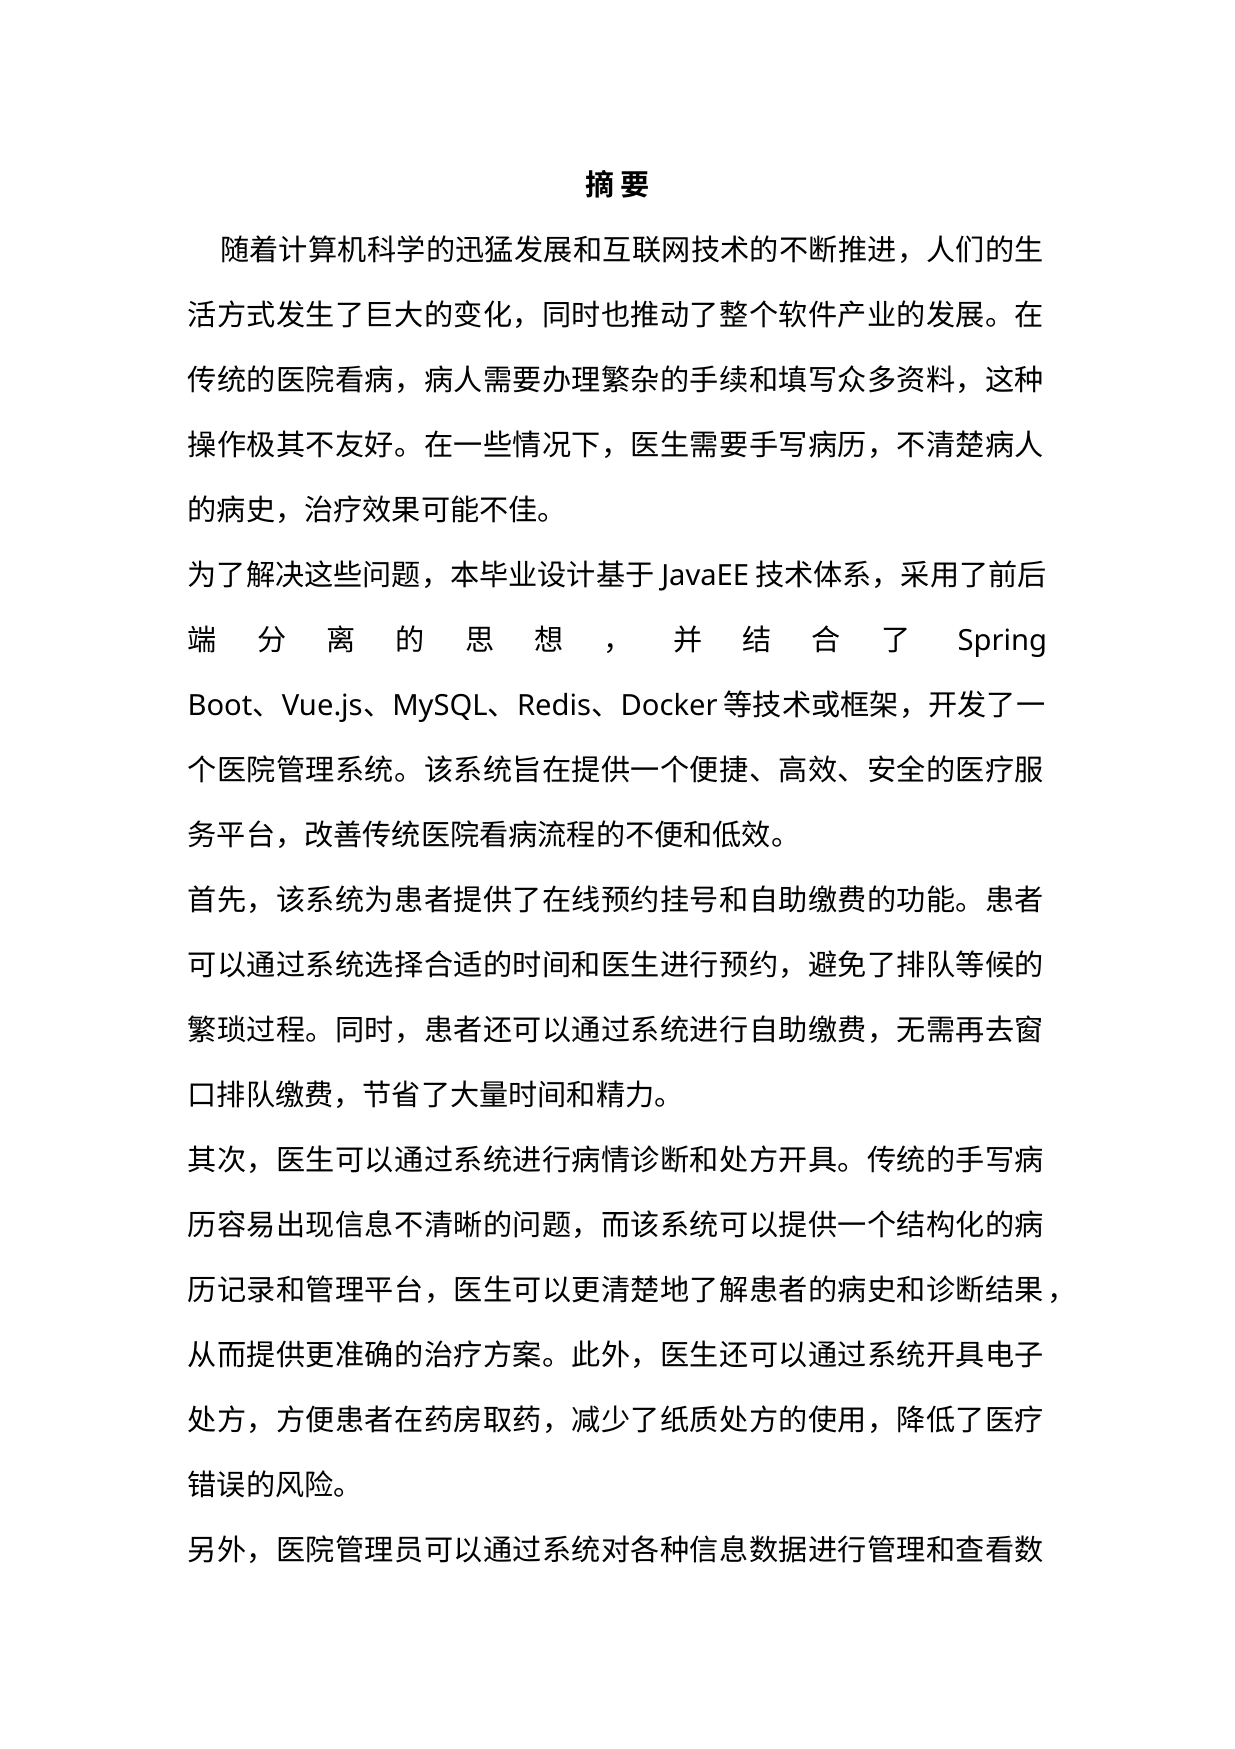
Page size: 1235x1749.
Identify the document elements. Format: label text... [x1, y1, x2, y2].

text 随着计算机科学的迅猛发展和互联网技术的不断推进，人们的生活方式发生了巨大的变化，同时也推动了整个软件产业的发展。在传统的医院看病，病人需要办理繁杂的手续和填写众多资料，这种操作极其不友好。在一些情况下，医生需要手写病历，不清楚病人的病史，治疗效果可能不佳。 [187, 215, 1047, 540]
text 其次，医生可以通过系统进行病情诊断和处方开具。传统的手写病历容易出现信息不清晰的问题，而该系统可以提供一个结构化的病历记录和管理平台，医生可以更清楚地了解患者的病史和诊断结果，从而提供更准确的治疗方案。此外，医生还可以通过系统开具电子处方，方便患者在药房取药，减少了纸质处方的使用，降低了医疗错误的风险。 [187, 1125, 1047, 1515]
text 首先，该系统为患者提供了在线预约挂号和自助缴费的功能。患者可以通过系统选择合适的时间和医生进行预约，避免了排队等候的繁琐过程。同时，患者还可以通过系统进行自助缴费，无需再去窗口排队缴费，节省了大量时间和精力。 [187, 865, 1047, 1125]
text 摘 要 [187, 150, 1047, 215]
text 为了解决这些问题，本毕业设计基于JavaEE技术体系，采用了前后端分离的思想，并结合了Spring Boot、Vue.js、MySQL、Redis、Docker等技术或框架，开发了一个医院管理系统。该系统旨在提供一个便捷、高效、安全的医疗服务平台，改善传统医院看病流程的不便和低效。 [187, 540, 1047, 865]
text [187, 1515, 1047, 1580]
